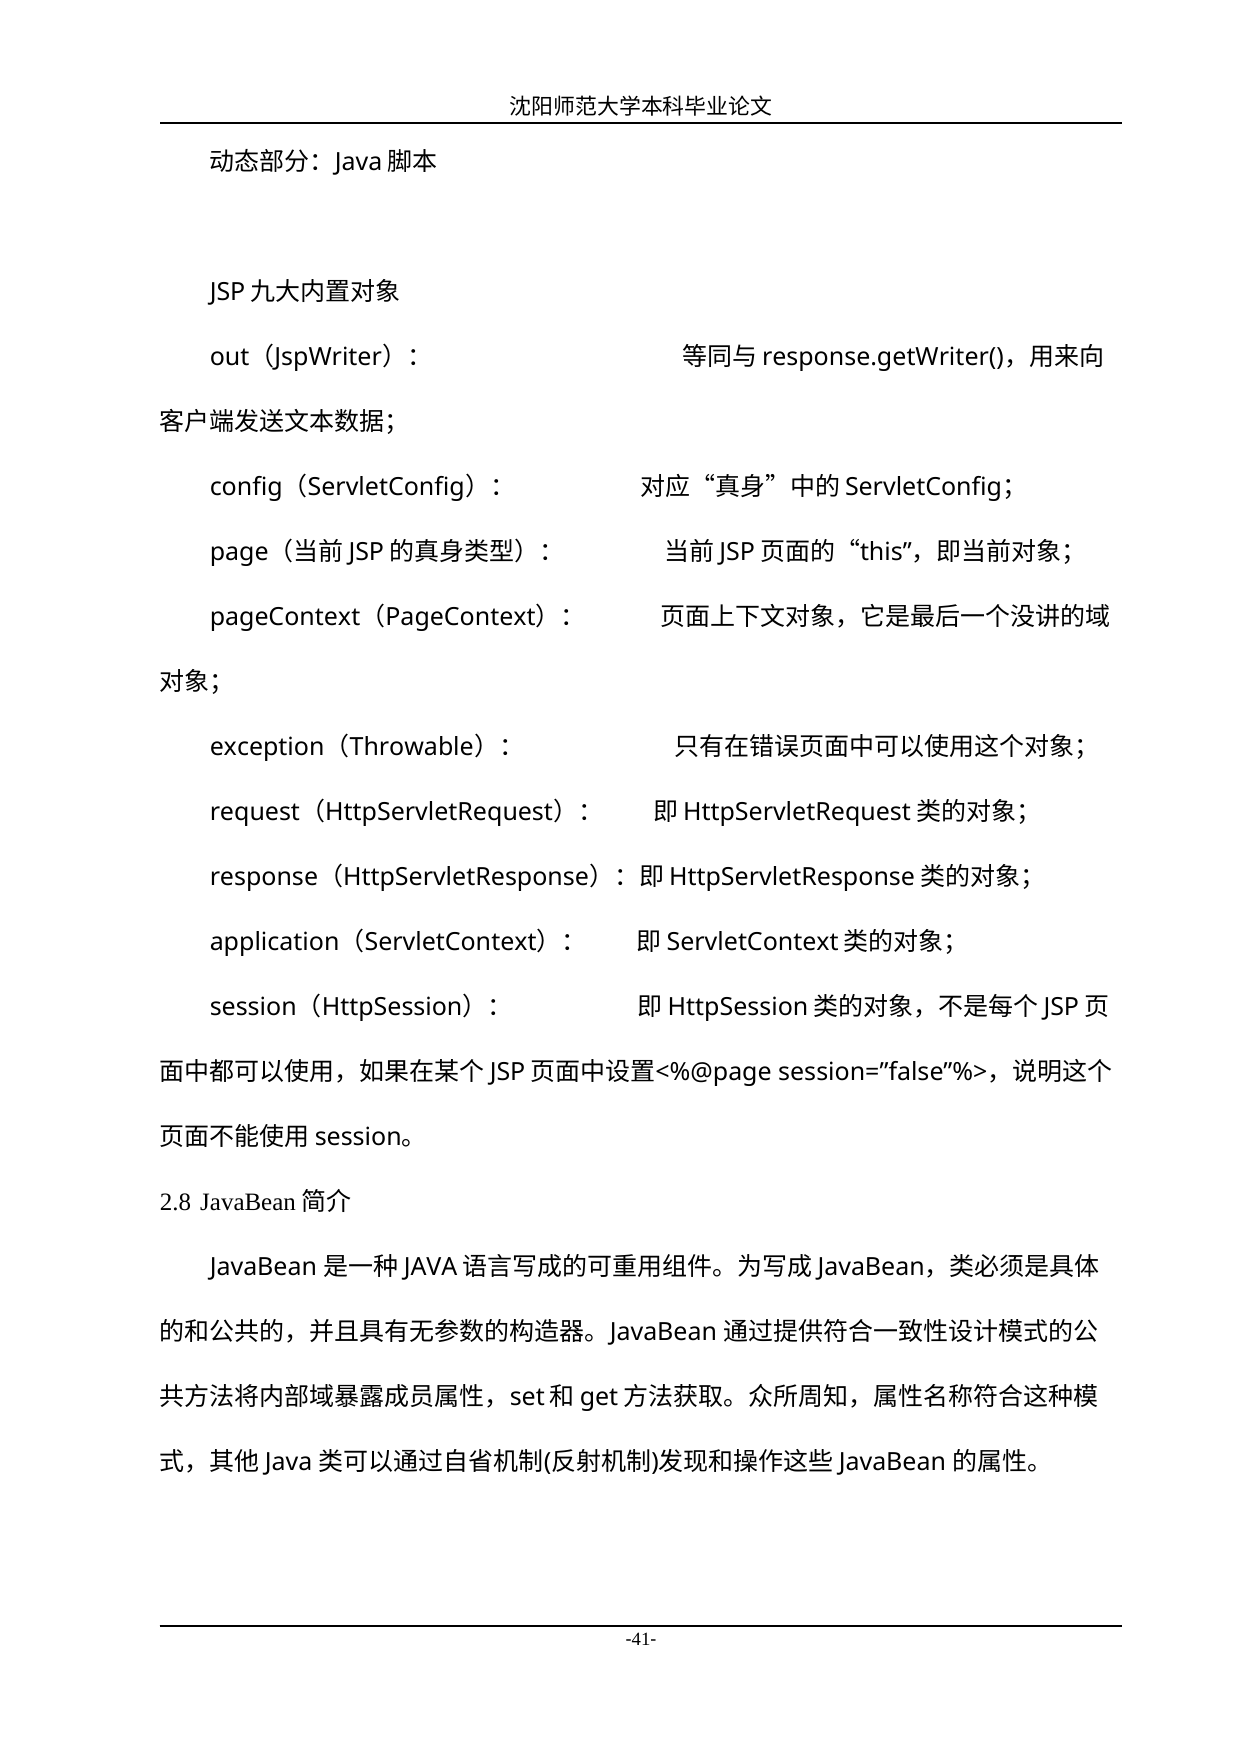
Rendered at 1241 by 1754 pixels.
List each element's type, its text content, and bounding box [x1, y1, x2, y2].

text pageContext（PageContext）： 页面上下文对象，它是最后一个没讲的域对象； [159, 582, 1122, 712]
text response（HttpServletResponse）：即HttpServletResponse类的对象； [159, 842, 1122, 907]
text config（ServletConfig）： 对应“真身”中的ServletConfig； [159, 452, 1122, 517]
text request（HttpServletRequest）： 即HttpServletRequest类的对象； [159, 777, 1122, 842]
text application（ServletContext）： 即ServletContext类的对象； [159, 907, 1122, 972]
text out（JspWriter）： 等同与response.getWriter()，用来向客户端发送文本数据； [159, 322, 1122, 452]
text 动态部分：Java脚本 [159, 127, 1122, 192]
text JavaBean 是一种JAVA语言写成的可重用组件。为写成JavaBean，类必须是具体的和公共的，并且具有无参数的构造器。JavaBean 通过提供符合一致性设计模式的公共方法将内部域暴露成员属性，set和get方法获取。众所周知，属性名称符合这种模式，其他Java 类可以通过自省机制(反射机制)发现和操作这些JavaBean 的属性。 [159, 1232, 1122, 1492]
subtitle 2.8 JavaBean简介 [159, 1167, 1122, 1232]
text page（当前JSP的真身类型）： 当前JSP页面的“this”，即当前对象； [159, 517, 1122, 582]
text session（HttpSession）： 即HttpSession类的对象，不是每个JSP页面中都可以使用，如果在某个JSP页面中设置<%@page session=”false”%>，说明这个页面不能使用session。 [159, 972, 1122, 1167]
text exception（Throwable）： 只有在错误页面中可以使用这个对象； [159, 712, 1122, 777]
text JSP九大内置对象 [159, 257, 1122, 322]
